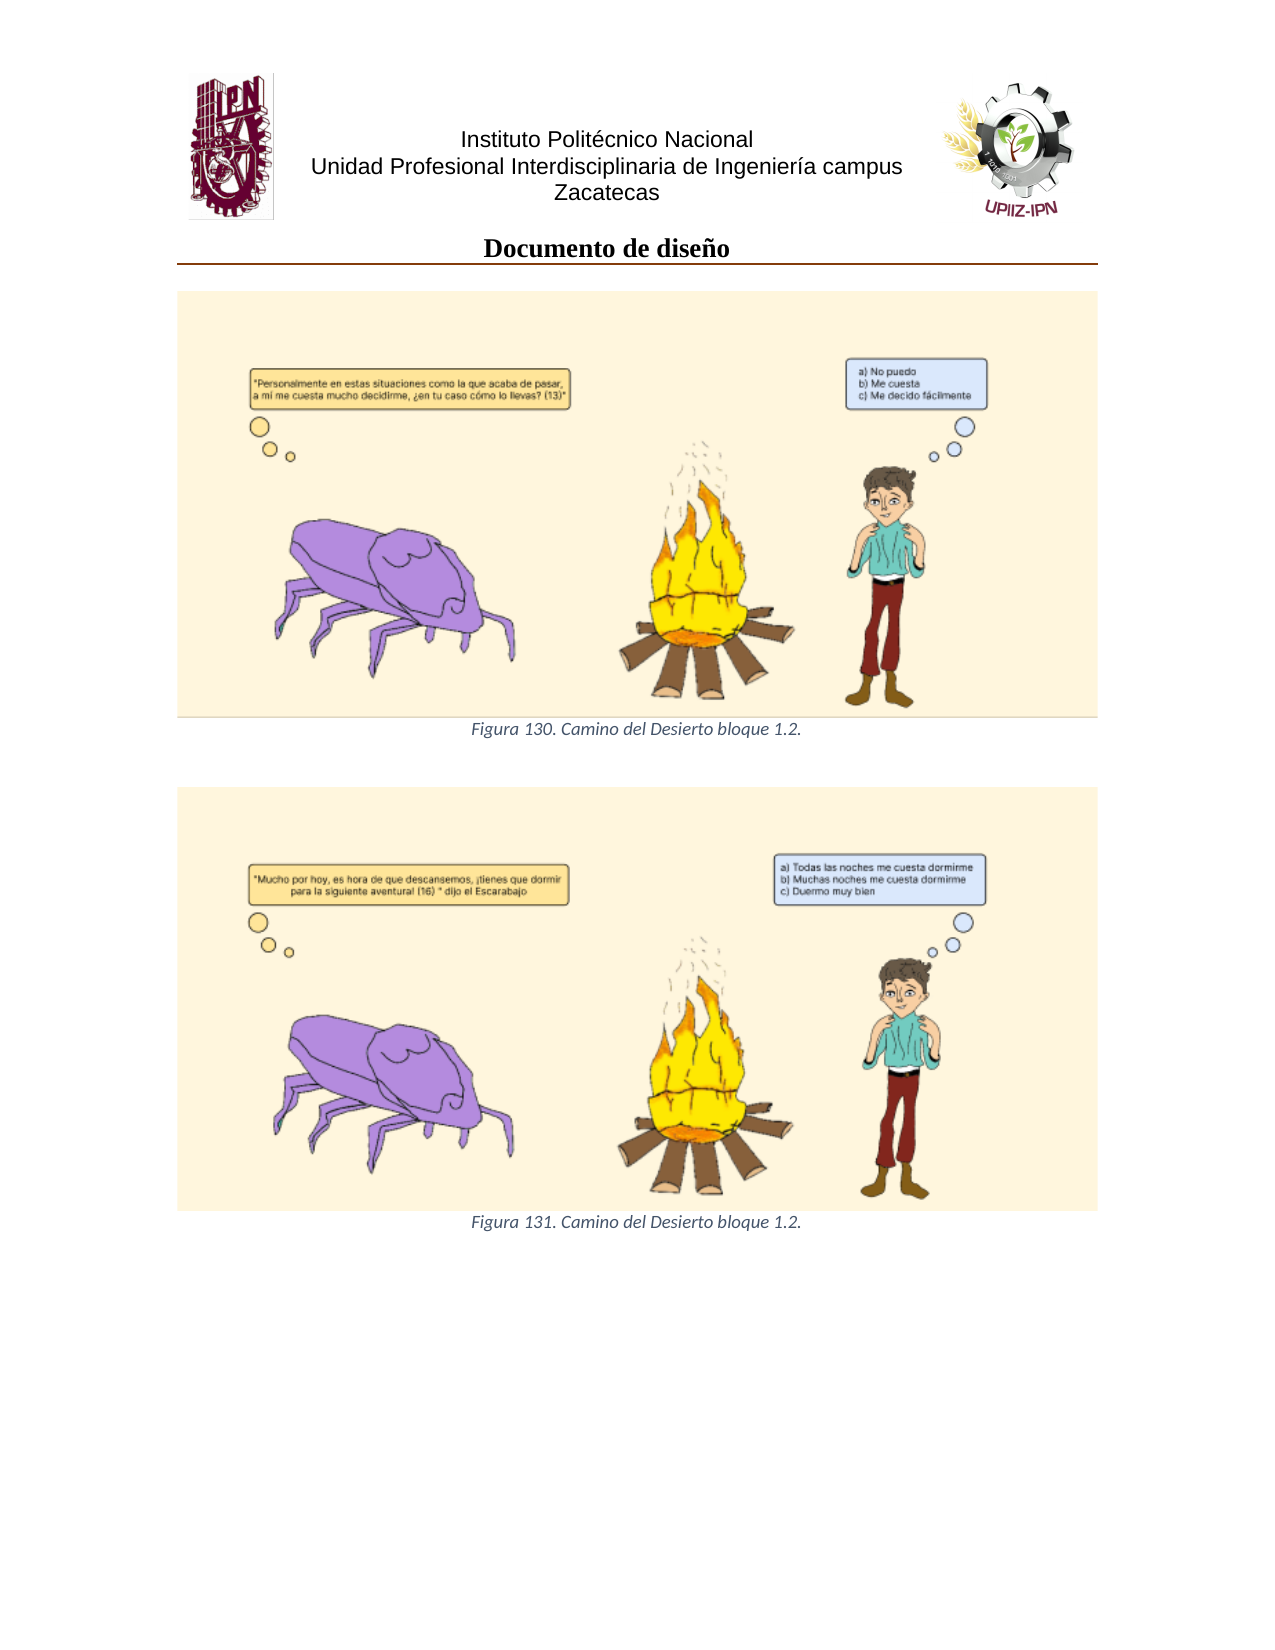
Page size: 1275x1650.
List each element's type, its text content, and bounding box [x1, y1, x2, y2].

picture [177, 787, 1098, 1211]
text Figura 131. Camino del Desierto bloque 1.2. [177, 1211, 1098, 1233]
picture [188, 73, 274, 220]
picture [177, 291, 1098, 718]
picture [936, 73, 1083, 223]
text Figura 130. Camino del Desierto bloque 1.2. [177, 718, 1098, 740]
